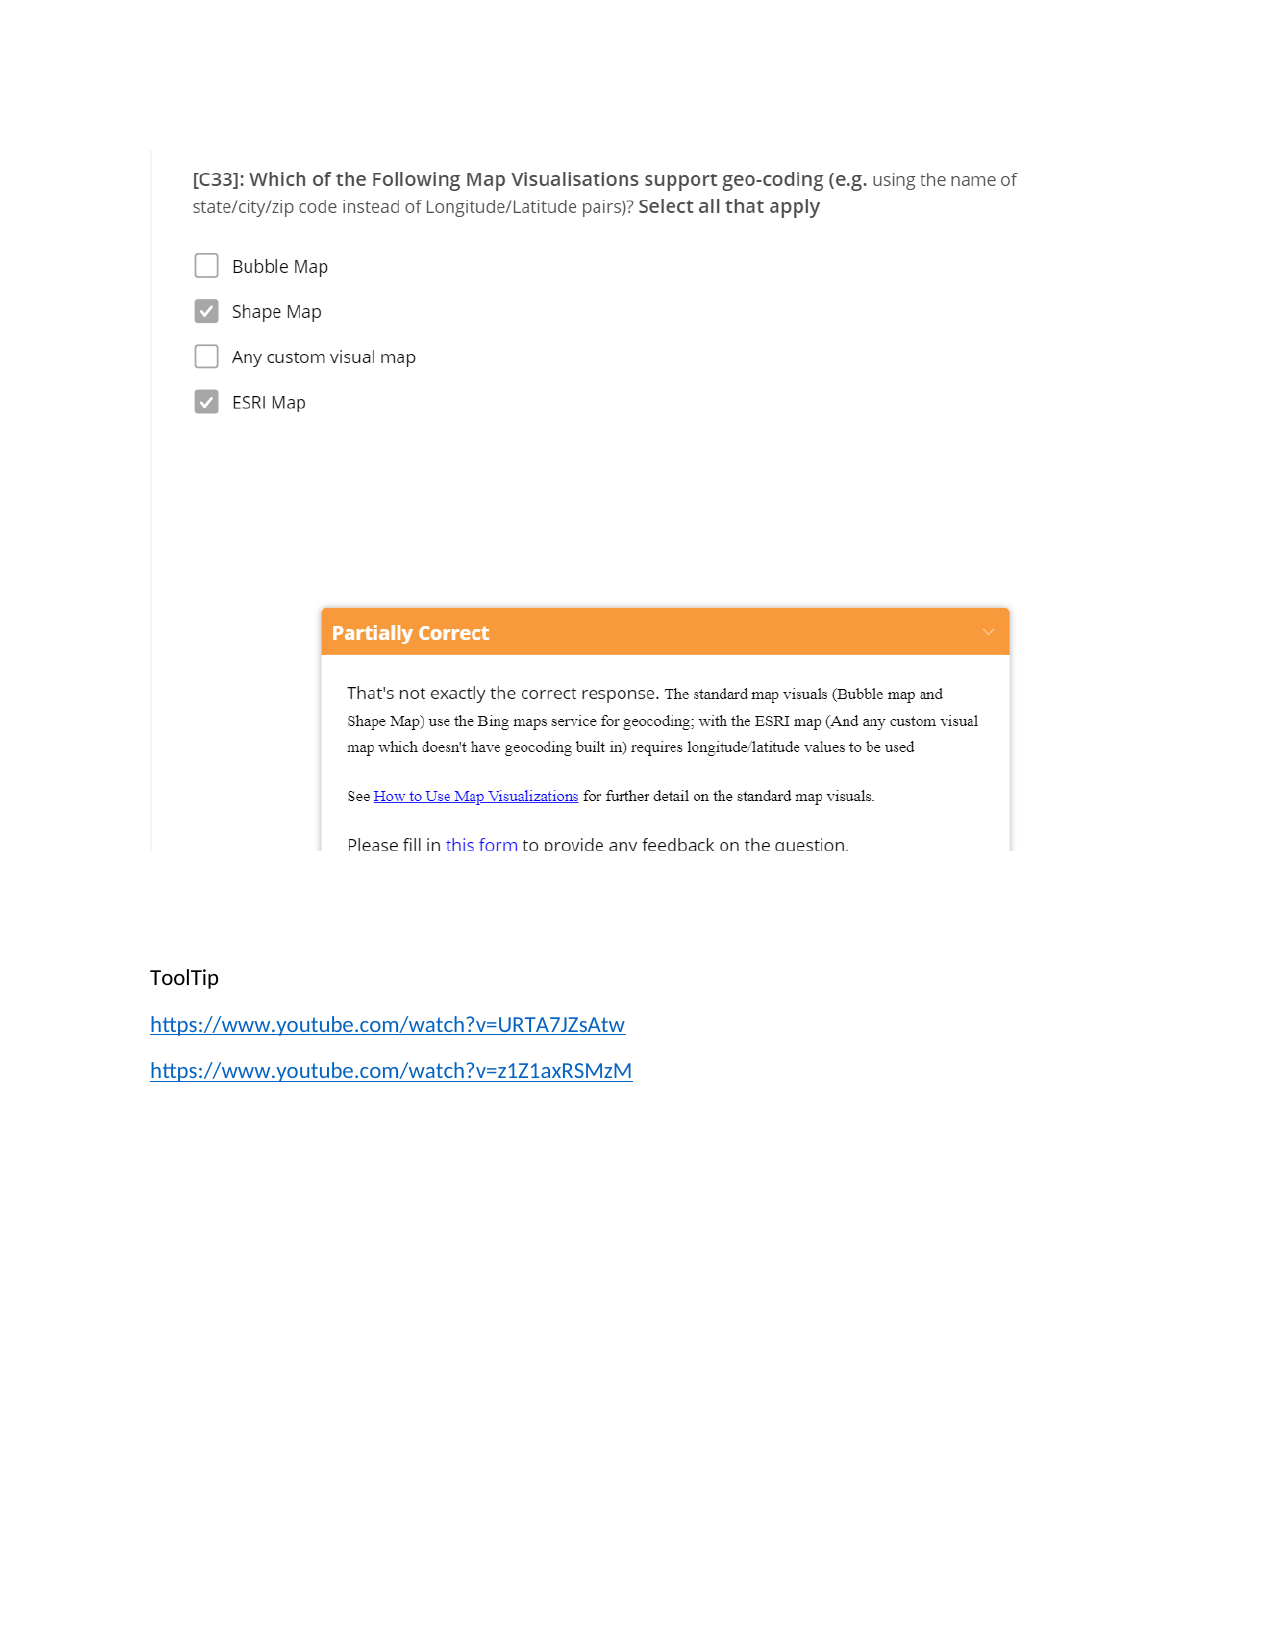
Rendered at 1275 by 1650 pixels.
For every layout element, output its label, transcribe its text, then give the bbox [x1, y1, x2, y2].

text ToolTip [150, 963, 1125, 991]
picture [150, 150, 1021, 851]
text https://www.youtube.com/watch?v=z1Z1axRSMzM [150, 1057, 1125, 1085]
text https://www.youtube.com/watch?v=URTA7JZsAtw [150, 1010, 1125, 1038]
